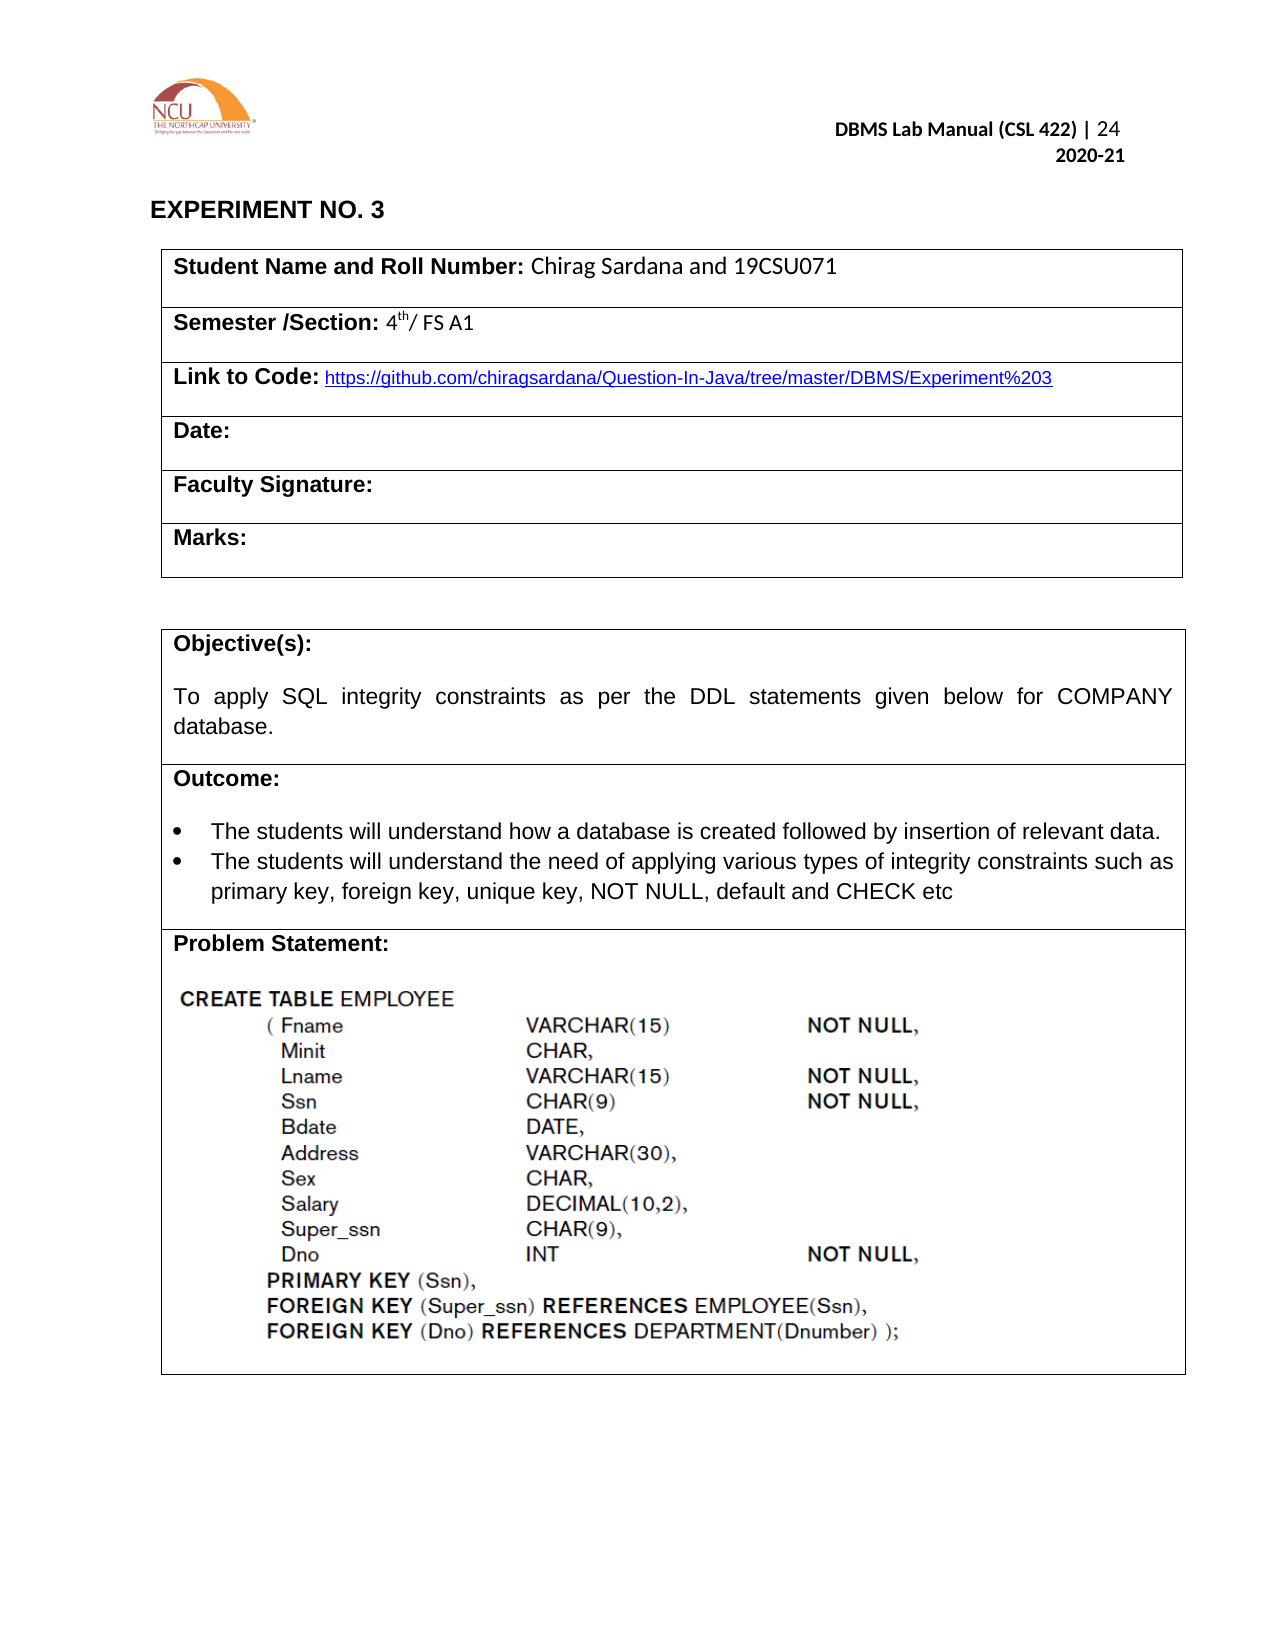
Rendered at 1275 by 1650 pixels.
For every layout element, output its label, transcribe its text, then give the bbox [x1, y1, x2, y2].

table_cell Outcome: The students will understand how a database is created followed by insertion of relevant data. The students will understand the need of applying various types of integrity constraints such as primary key, foreign key, unique key, NOT NULL, default and CHECK etc [162, 765, 1185, 929]
table_cell Semester /Section: 4th/ FS A1 [162, 308, 1182, 362]
table_cell Link to Code: https://github.com/chiragsardana/Question-In-Java/tree/master/DBMS/Experiment%203 [162, 363, 1182, 416]
table_cell Marks: [162, 524, 1182, 577]
table_cell Faculty Signature: [162, 471, 1182, 523]
table_header Objective(s): To apply SQL integrity constraints as per the DDL statements given below for COMPANY database. [162, 630, 1185, 764]
table_cell Problem Statement: Implement the following types of integrity constraints: Primary Key Foreign Key Unique Default Auto-increment Check Not Null [162, 930, 1185, 1374]
table_cell Date: [162, 417, 1182, 469]
picture [173, 982, 951, 1341]
text EXPERIMENT NO. 3 [150, 195, 1125, 224]
table_header Student Name and Roll Number: Chirag Sardana and 19CSU071 [162, 250, 1182, 307]
picture [150, 75, 257, 136]
